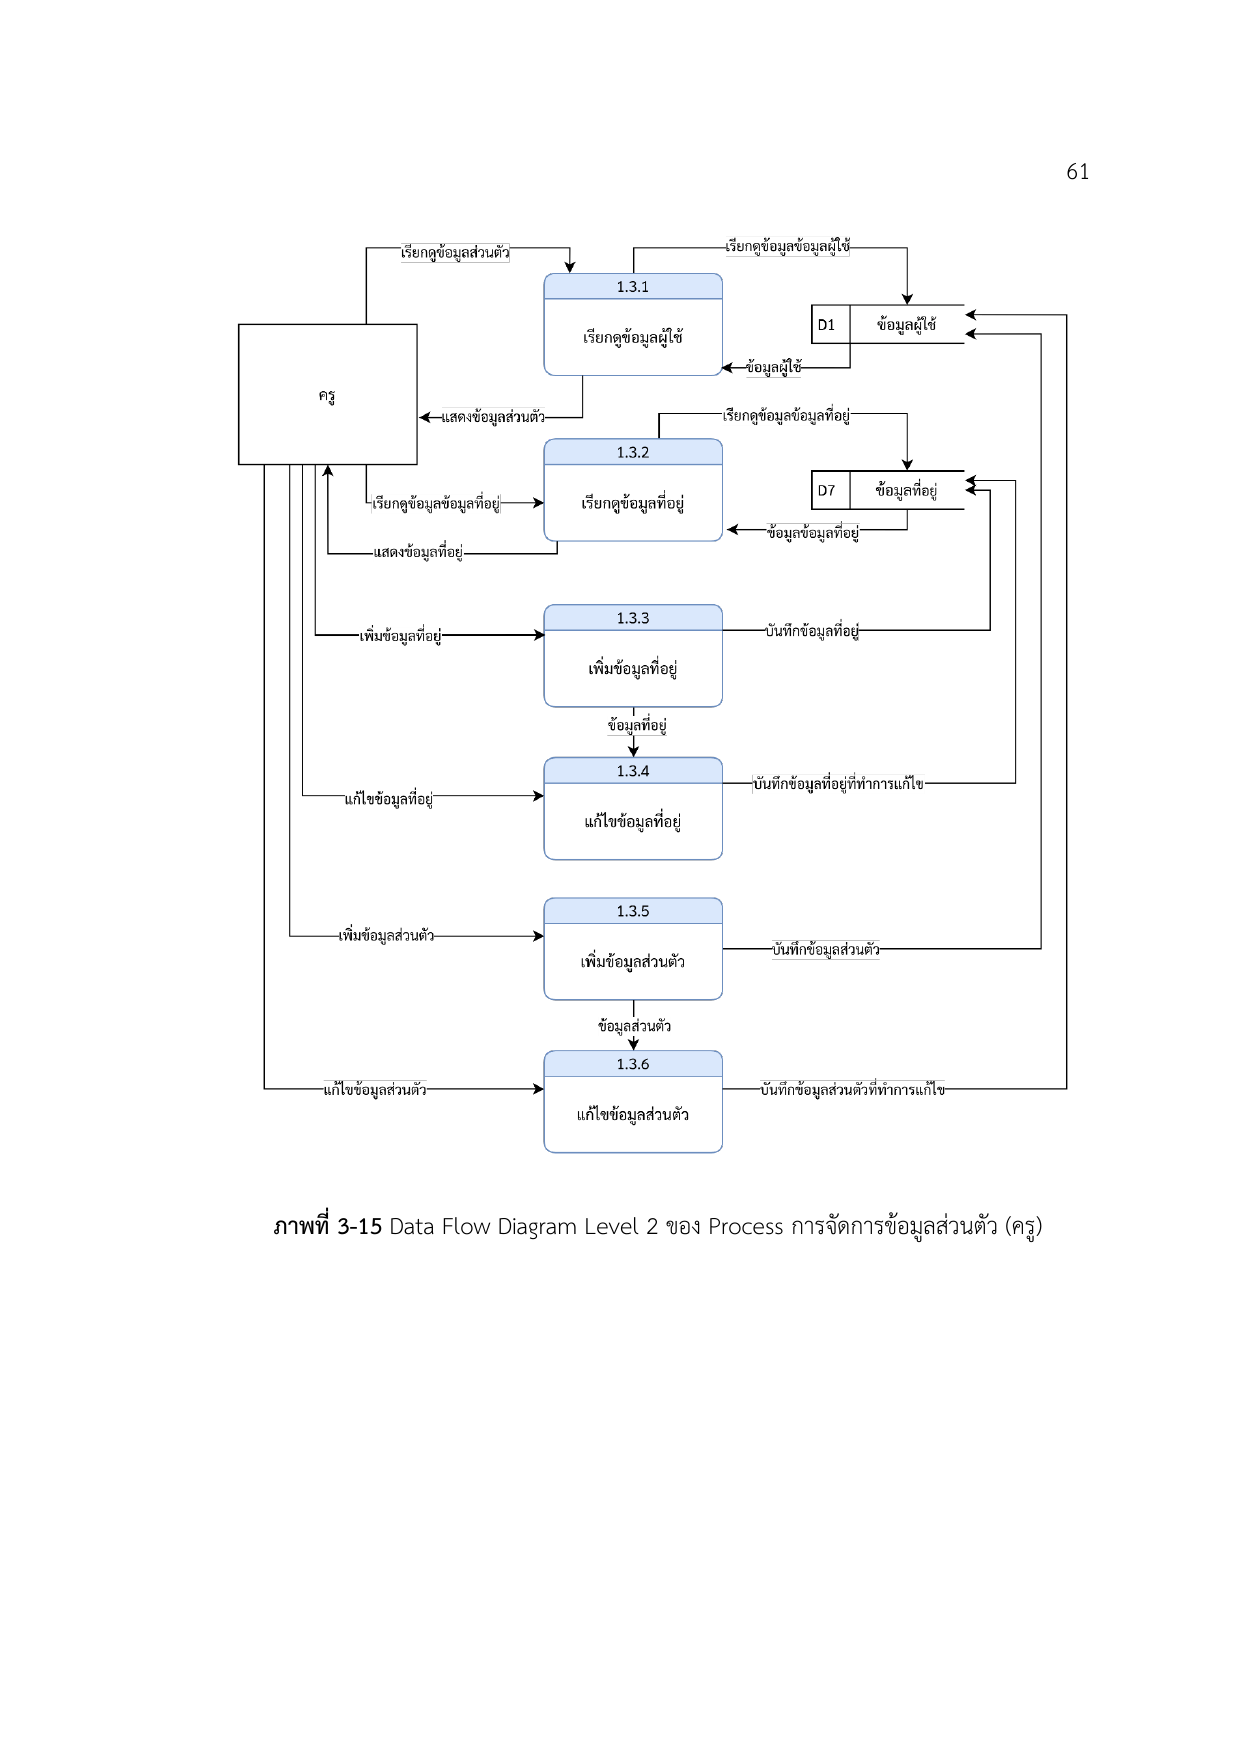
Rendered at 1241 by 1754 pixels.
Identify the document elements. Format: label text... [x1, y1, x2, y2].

picture [225, 225, 1091, 1167]
text ภาพที่ 3-15 Data Flow Diagram Level 2 ของ Process การจัดการข้อมูลส่วนตัว (ครู) [225, 1205, 1090, 1243]
